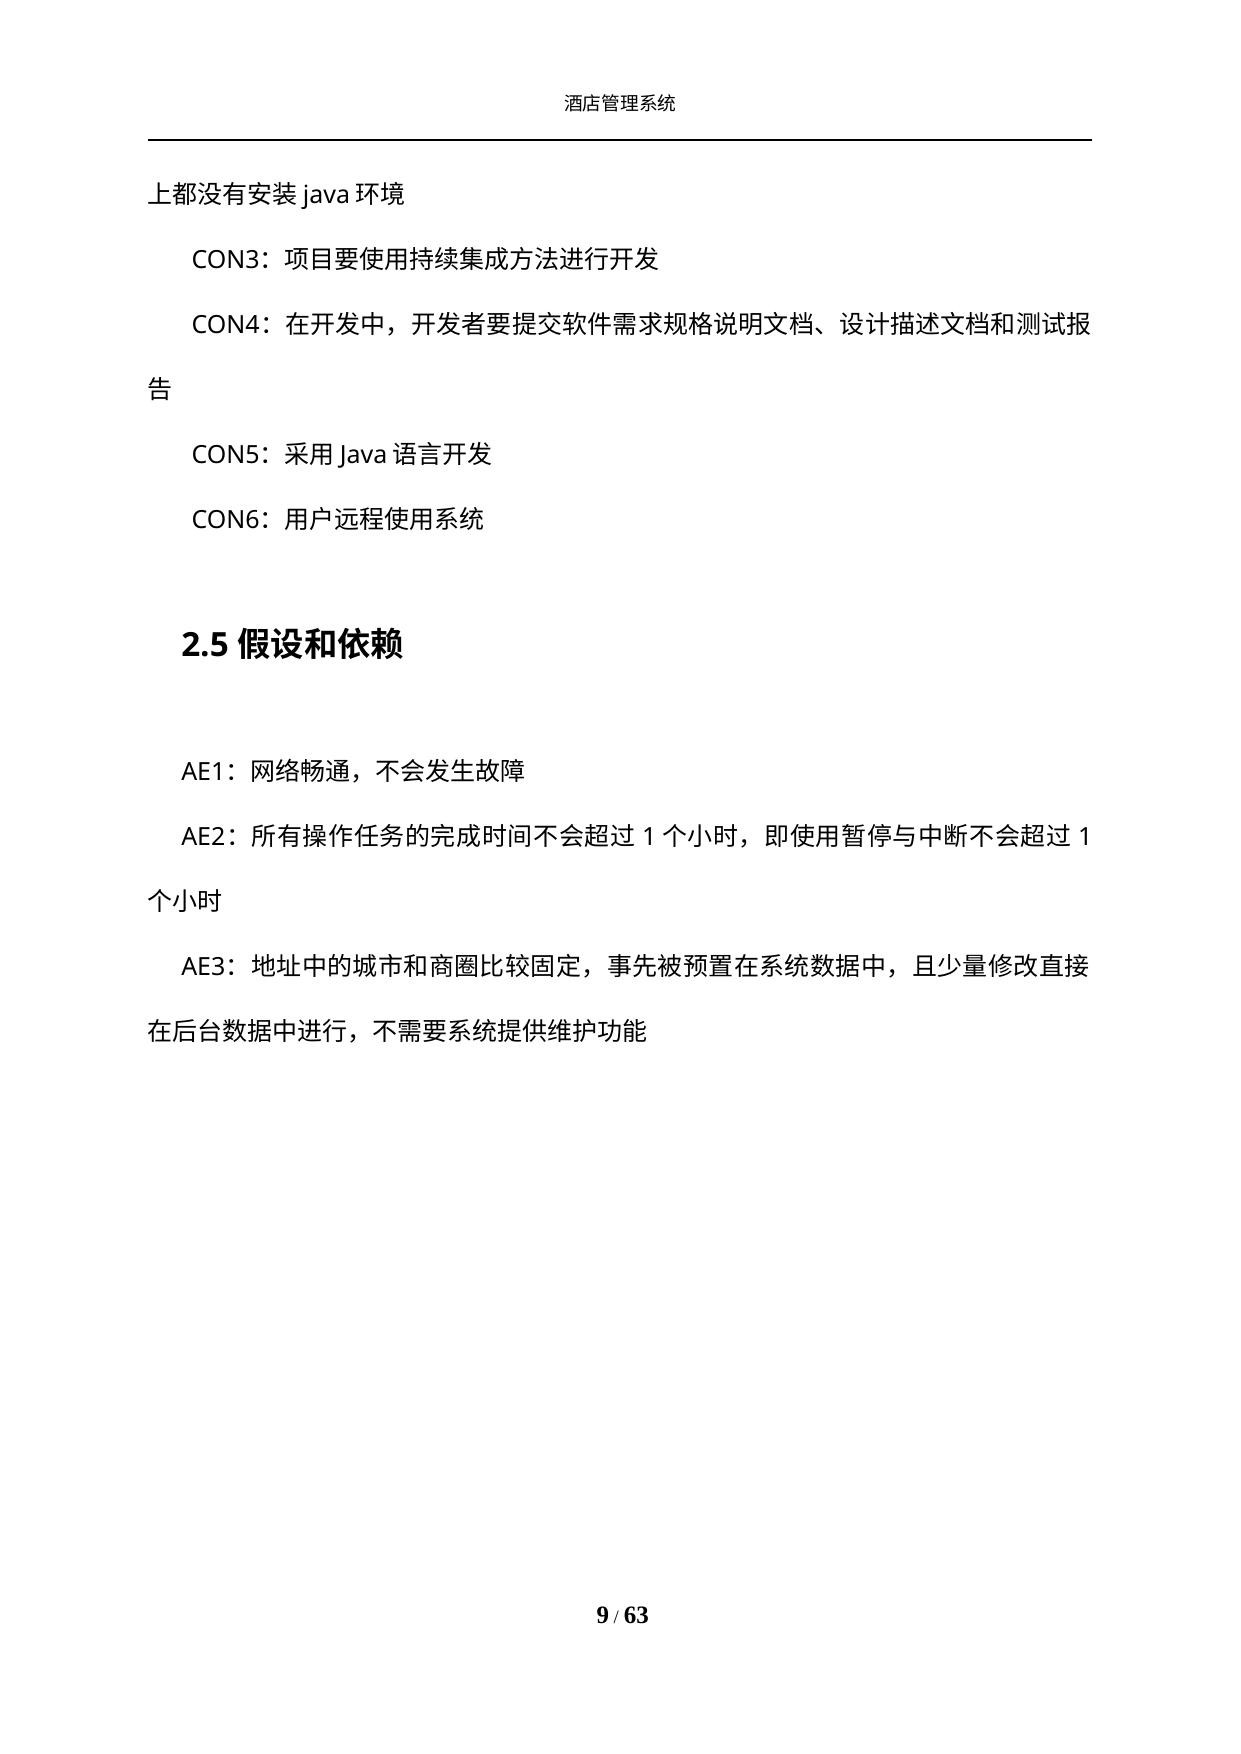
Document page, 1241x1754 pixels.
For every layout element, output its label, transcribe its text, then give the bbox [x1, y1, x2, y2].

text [148, 160, 1092, 225]
text AE3：地址中的城市和商圈比较固定，事先被预置在系统数据中，且少量修改直接在后台数据中进行，不需要系统提供维护功能 [148, 932, 1092, 1062]
text AE2：所有操作任务的完成时间不会超过1个小时，即使用暂停与中断不会超过1个小时 [148, 802, 1092, 932]
subtitle 2.5 假设和依赖 [148, 610, 1092, 675]
text CON5：采用Java语言开发 [148, 420, 1092, 485]
text CON3：项目要使用持续集成方法进行开发 [148, 225, 1092, 290]
text CON6：用户远程使用系统 [148, 485, 1092, 550]
text AE1：网络畅通，不会发生故障 [148, 737, 1092, 802]
text CON4：在开发中，开发者要提交软件需求规格说明文档、设计描述文档和测试报告 [148, 290, 1092, 420]
